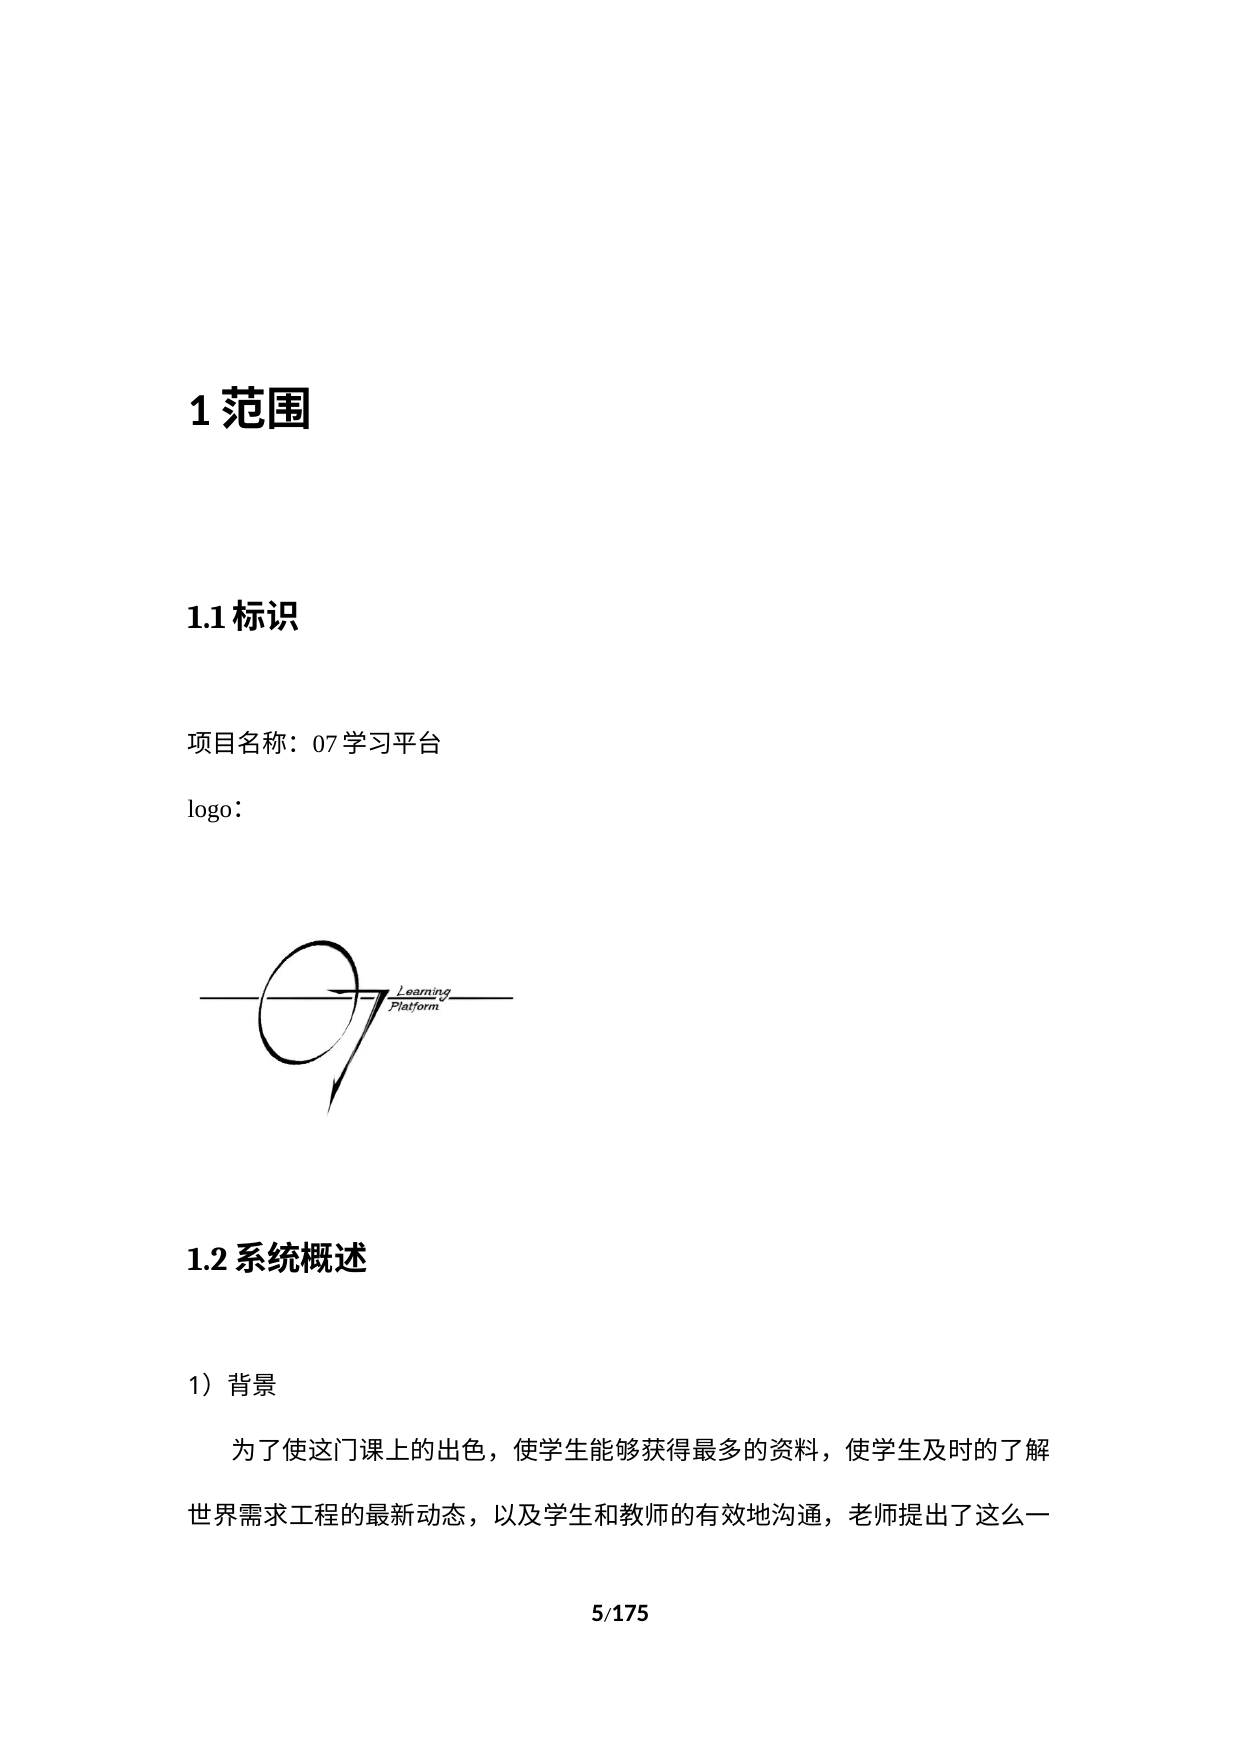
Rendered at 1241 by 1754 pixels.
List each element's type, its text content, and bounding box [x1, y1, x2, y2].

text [187, 1416, 1053, 1546]
text 项目名称：07学习平台 [187, 709, 1053, 774]
text 1）背景 [187, 1351, 1053, 1416]
subtitle 1.1标识 [187, 582, 1053, 647]
text logo： [187, 774, 1053, 839]
picture [187, 839, 519, 1171]
subtitle 1范围 [187, 356, 1053, 454]
subtitle 1.2系统概述 [187, 1224, 1053, 1289]
